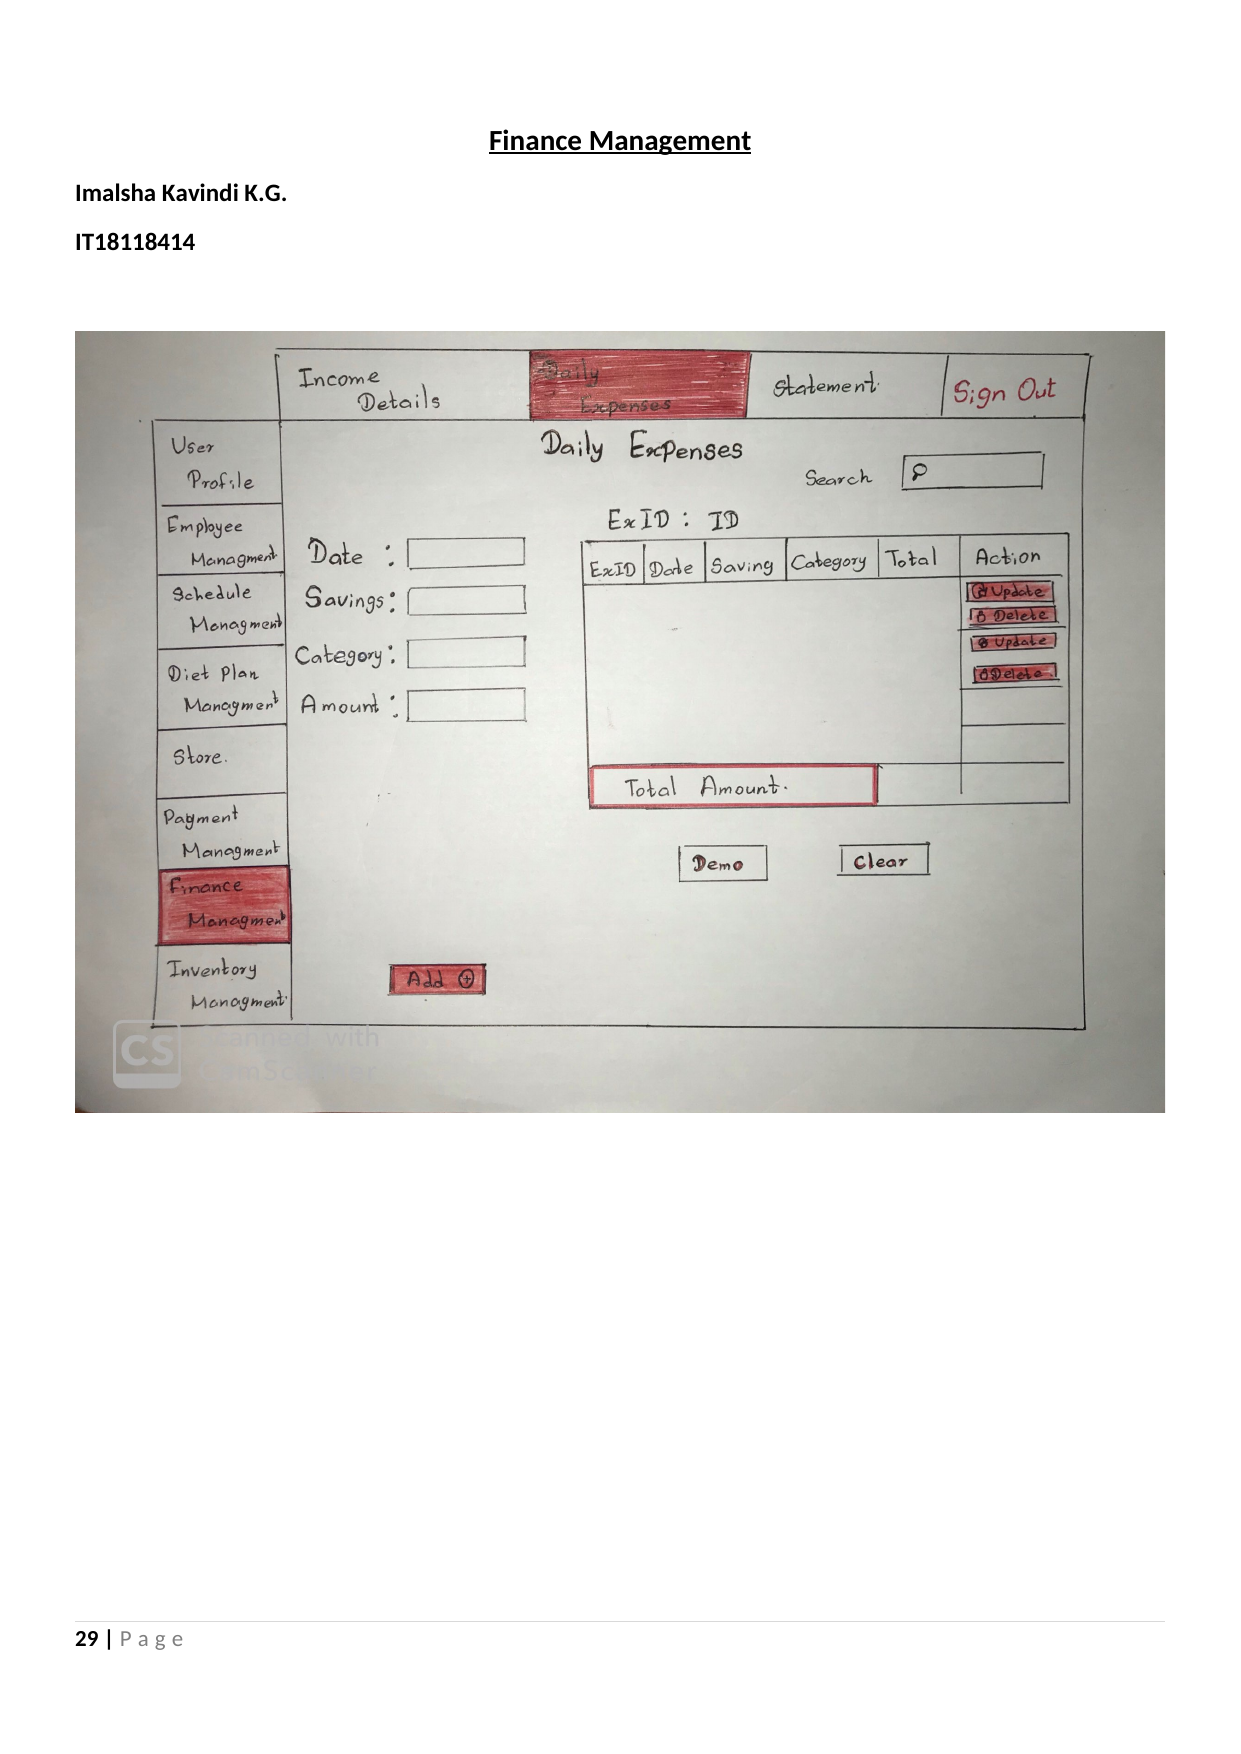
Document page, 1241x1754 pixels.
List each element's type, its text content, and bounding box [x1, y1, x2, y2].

text Finance Management [75, 122, 1165, 157]
text Imalsha Kavindi K.G. [75, 177, 1165, 207]
picture [75, 331, 1166, 1113]
text IT18118414 [75, 227, 1165, 257]
